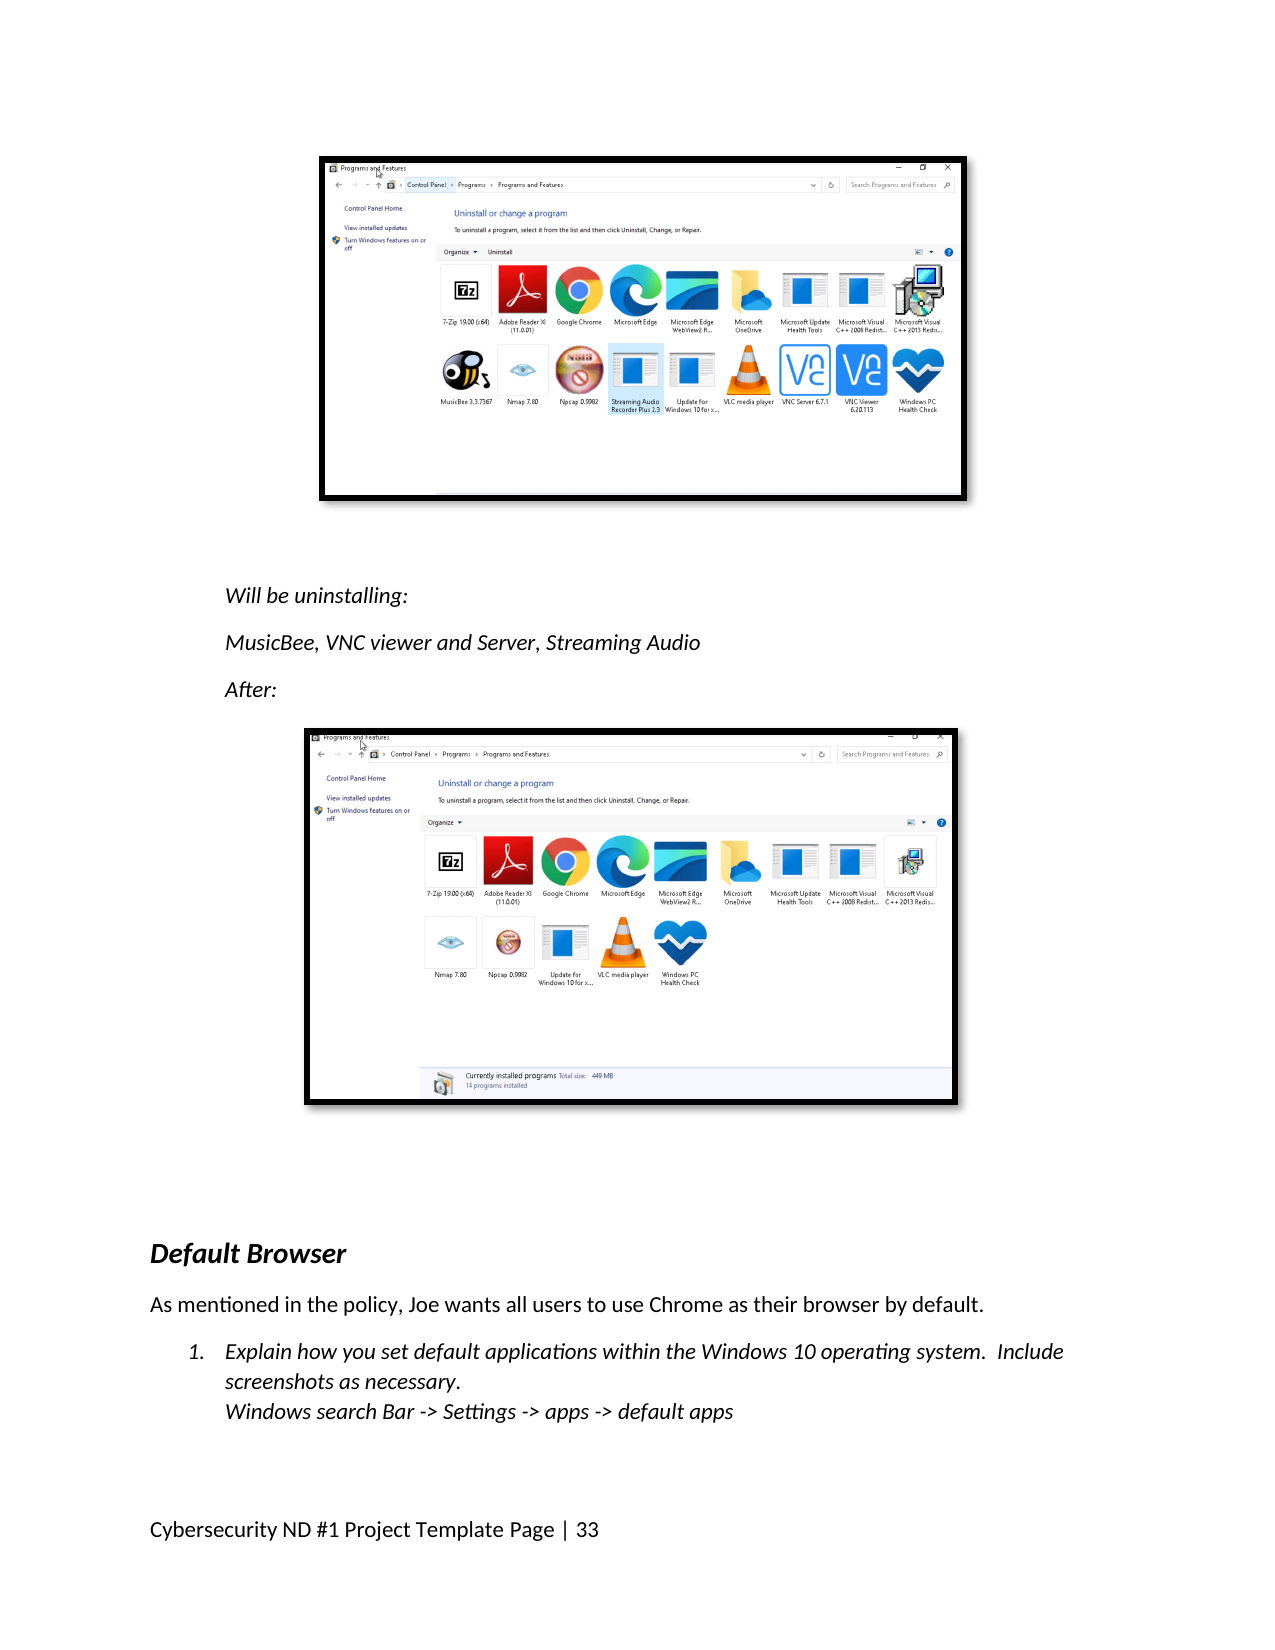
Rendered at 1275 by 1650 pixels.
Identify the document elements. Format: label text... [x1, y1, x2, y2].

text As mentioned in the policy, Joe wants all users to use Chrome as their browser by default. [150, 1290, 1125, 1318]
list Explain how you set default applications within the Windows 10 operating system. Include screenshots as necessary. [187, 1337, 1125, 1395]
picture [310, 735, 952, 1099]
text Default Browser [150, 1235, 1125, 1270]
text After: [225, 675, 1125, 703]
text Will be uninstalling: [225, 581, 1125, 609]
text MusicBee, VNC viewer and Server, Streaming Audio [225, 628, 1125, 656]
picture [325, 163, 961, 495]
text Windows search Bar -> Settings -> apps -> default apps [225, 1397, 1125, 1425]
